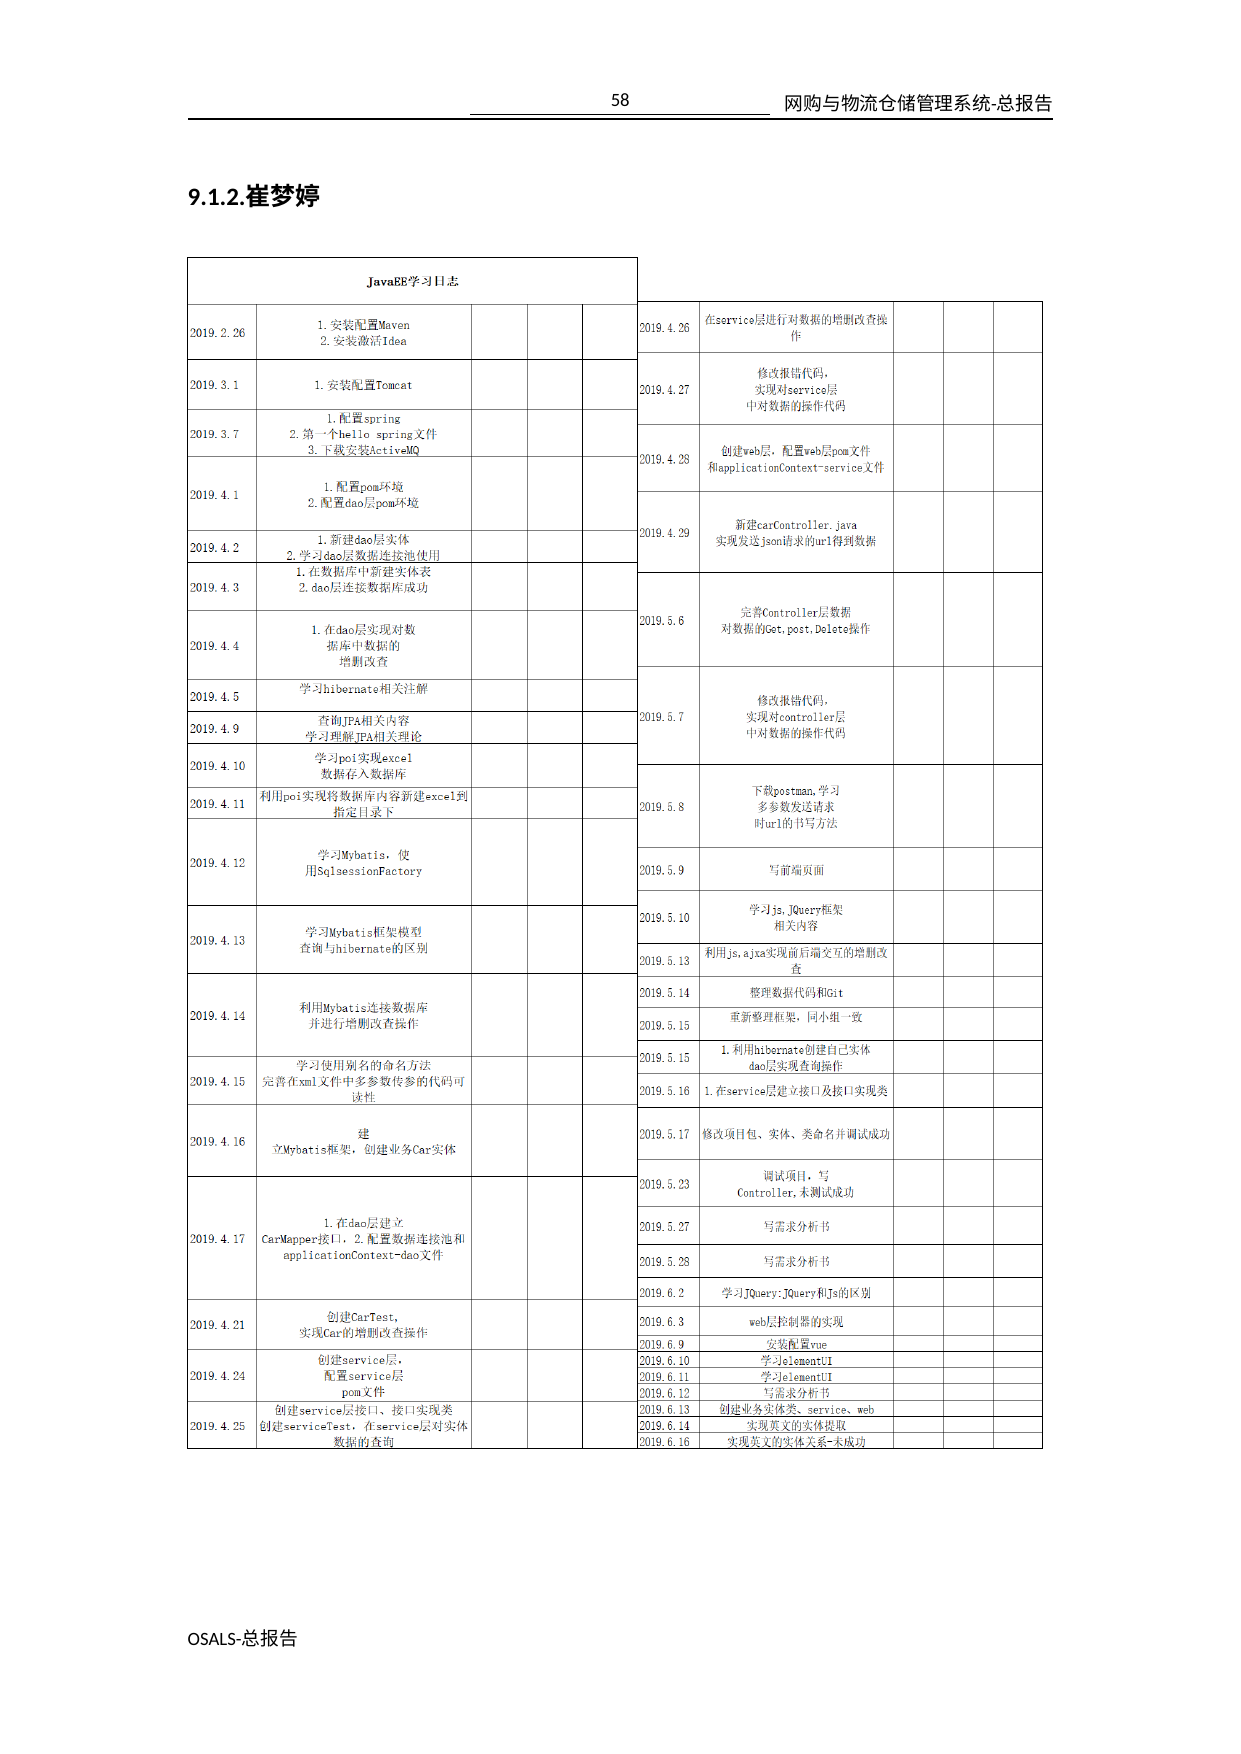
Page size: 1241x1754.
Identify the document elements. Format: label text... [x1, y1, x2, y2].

subtitle 9.1.2.崔梦婷 [187, 162, 1053, 227]
picture [638, 302, 1042, 1448]
picture [188, 258, 637, 1448]
